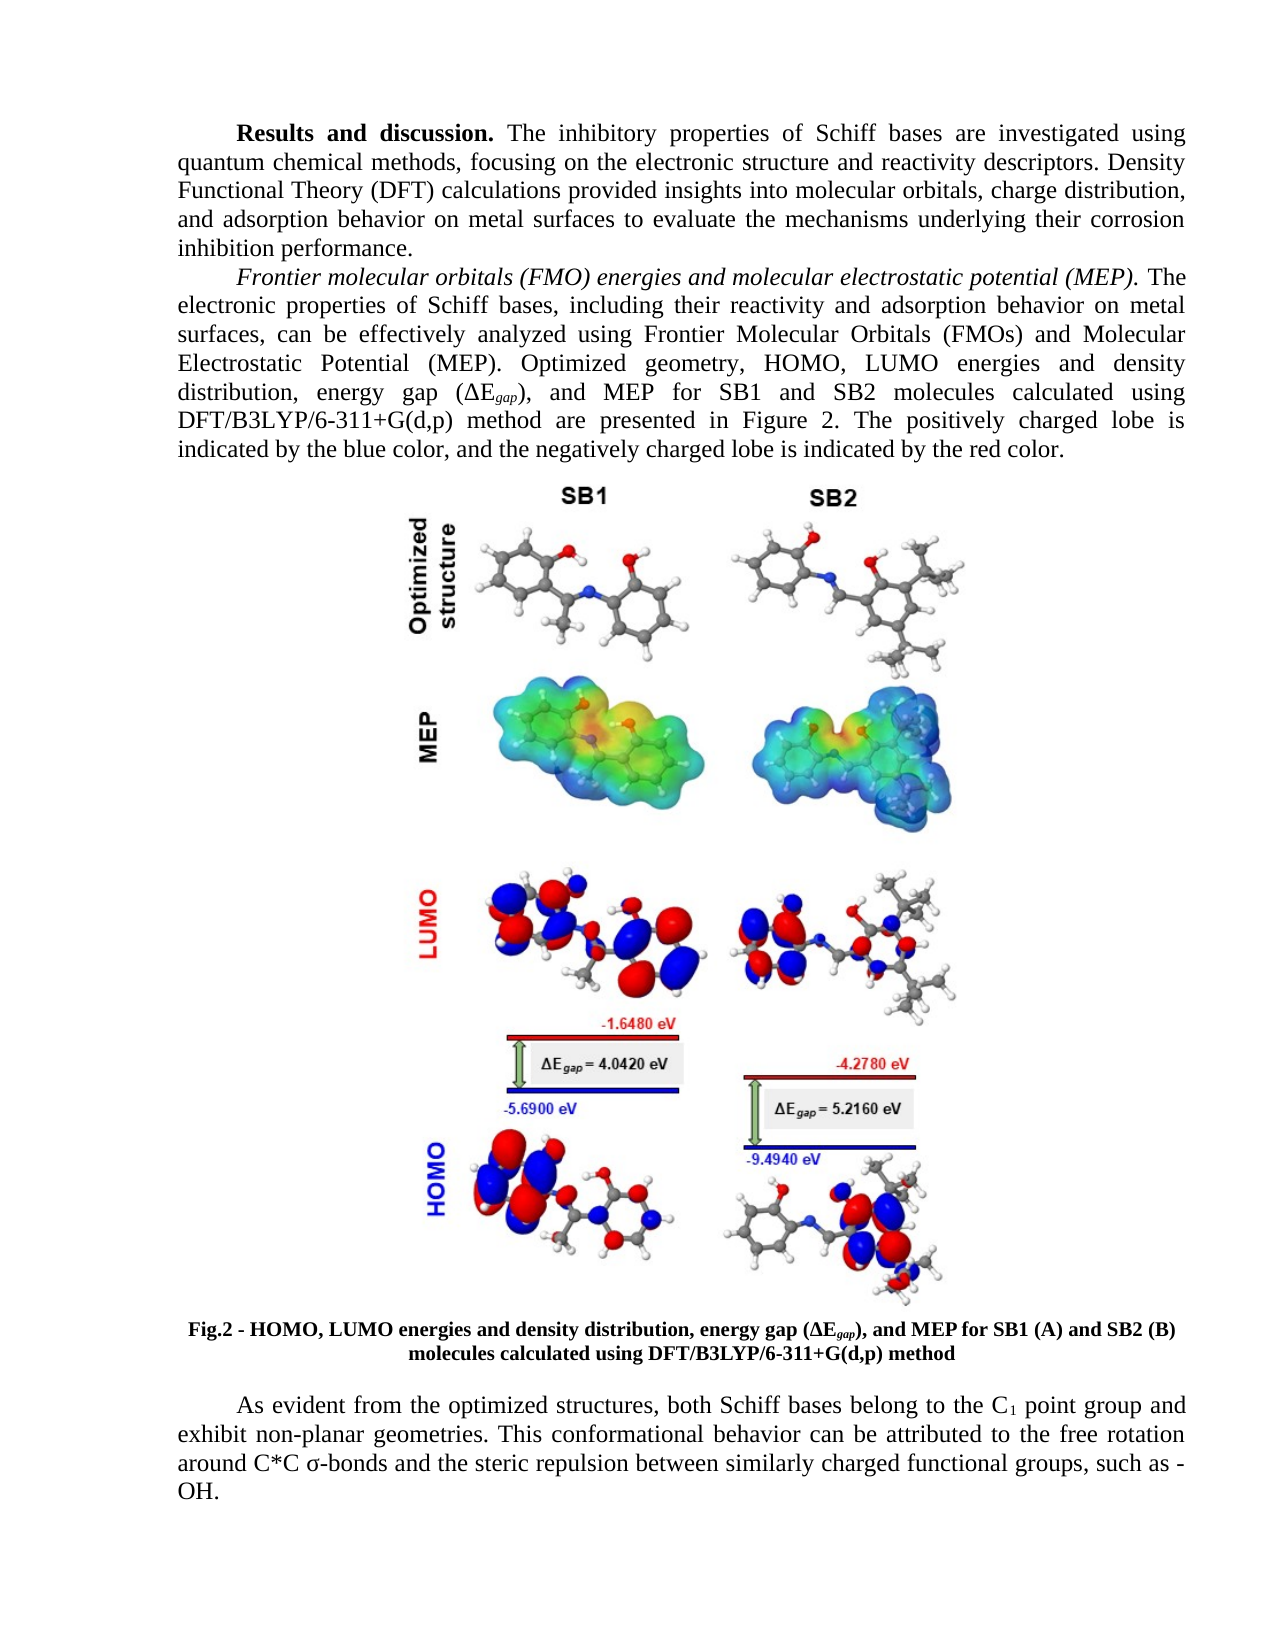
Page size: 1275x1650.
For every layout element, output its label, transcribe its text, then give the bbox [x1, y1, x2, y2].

text Frontier molecular orbitals (FMO) energies and molecular electrostatic potential (MEP). The electronic properties of Schiff bases, including their reactivity and adsorption behavior on metal surfaces, can be effectively analyzed using Frontier Molecular Orbitals (FMOs) and Molecular Electrostatic Potential (MEP). Optimized geometry, HOMO, LUMO energies and density distribution, energy gap (ΔEgap), and MEP for SB1 and SB2 molecules calculated using DFT/B3LYP/6-311+G(d,p) method are presented in Figure 2. The positively charged lobe is indicated by the blue color, and the negatively charged lobe is indicated by the red color. [177, 262, 1186, 463]
text Fig.2 - HOMO, LUMO energies and density distribution, energy gap (ΔEgap), and MEP for SB1 (A) and SB2 (B) molecules calculated using DFT/B3LYP/6-311+G(d,p) method [956, 1317, 1186, 1365]
text As evident from the optimized structures, both Schiff bases belong to the C1 point group and exhibit non-planar geometries. This conformational behavior can be attributed to the free rotation around C*C σ-bonds and the steric repulsion between similarly charged functional groups, such as -OH. [177, 1390, 1186, 1505]
text Results and discussion. The inhibitory properties of Schiff bases are investigated using quantum chemical methods, focusing on the electronic structure and reactivity descriptors. Density Functional Theory (DFT) calculations provided insights into molecular orbitals, charge distribution, and adsorption behavior on metal surfaces to evaluate the mechanisms underlying their corrosion inhibition performance. [177, 118, 1186, 262]
text Fig.2 - HOMO, LUMO energies and density distribution, energy gap (ΔEgap), and MEP for SB1 (A) and SB2 (B) molecules calculated using DFT/B3LYP/6-311+G(d,p) method [177, 1317, 408, 1365]
picture [386, 475, 978, 1313]
